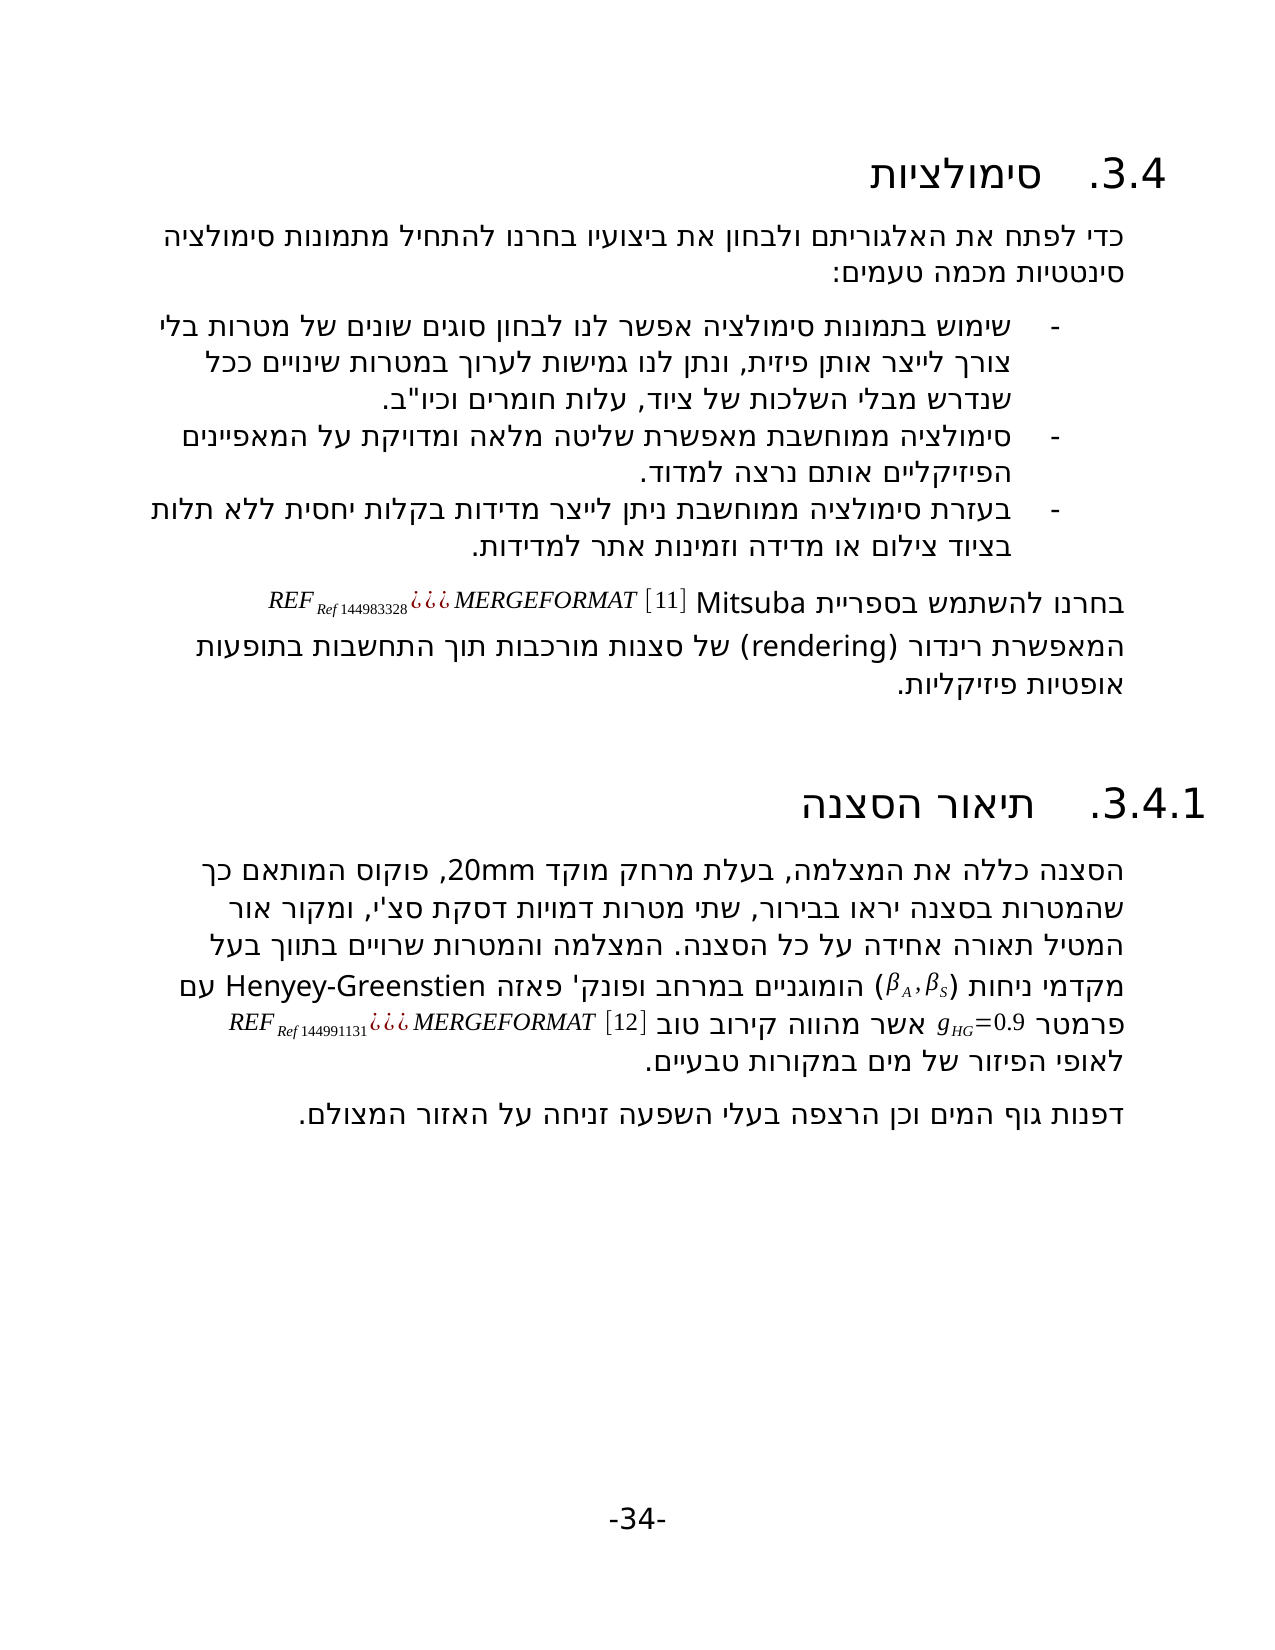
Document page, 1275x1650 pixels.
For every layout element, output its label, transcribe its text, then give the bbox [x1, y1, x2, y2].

text בחרנו להשתמש בספריית Mitsuba המאפשרת רינדור (rendering) של סצנות מורכבות תוך התחשבות בתופעות אופטיות פיזיקליות. [150, 582, 1125, 701]
subtitle תיאור הסצנה [150, 780, 1088, 828]
text דפנות גוף המים וכן הרצפה בעלי השפעה זניחה על האזור המצולם. [150, 1097, 1125, 1131]
text הסצנה כללה את המצלמה, בעלת מרחק מוקד 20mm, פוקוס המותאם כך שהמטרות בסצנה יראו בבירור, שתי מטרות דמויות דסקת סצ'י, ומקור אור המטיל תאורה אחידה על כל הסצנה. המצלמה והמטרות שרויים בתווך בעל מקדמי ניחות () הומוגניים במרחב ופונק' פאזה Henyey-Greenstien עם פרמטר אשר מהווה קירוב טוב לאופי הפיזור של מים במקורות טבעיים. [150, 849, 1125, 1078]
subtitle סימולציות [150, 150, 1087, 198]
list סימולציה ממוחשבת מאפשרת שליטה מלאה ומדויקת על המאפיינים הפיזיקליים אותם נרצה למדוד. [150, 419, 1050, 490]
list שימוש בתמונות סימולציה אפשר לנו לבחון סוגים שונים של מטרות בלי צורך לייצר אותן פיזית, ונתן לנו גמישות לערוך במטרות שינויים ככל שנדרש מבלי השלכות של ציוד, עלות חומרים וכיו"ב. [150, 309, 1050, 416]
list בעזרת סימולציה ממוחשבת ניתן לייצר מדידות בקלות יחסית ללא תלות בציוד צילום או מדידה וזמינות אתר למדידות. [150, 492, 1050, 563]
text כדי לפתח את האלגוריתם ולבחון את ביצועיו בחרנו להתחיל מתמונות סימולציה סינטטיות מכמה טעמים: [150, 219, 1125, 290]
